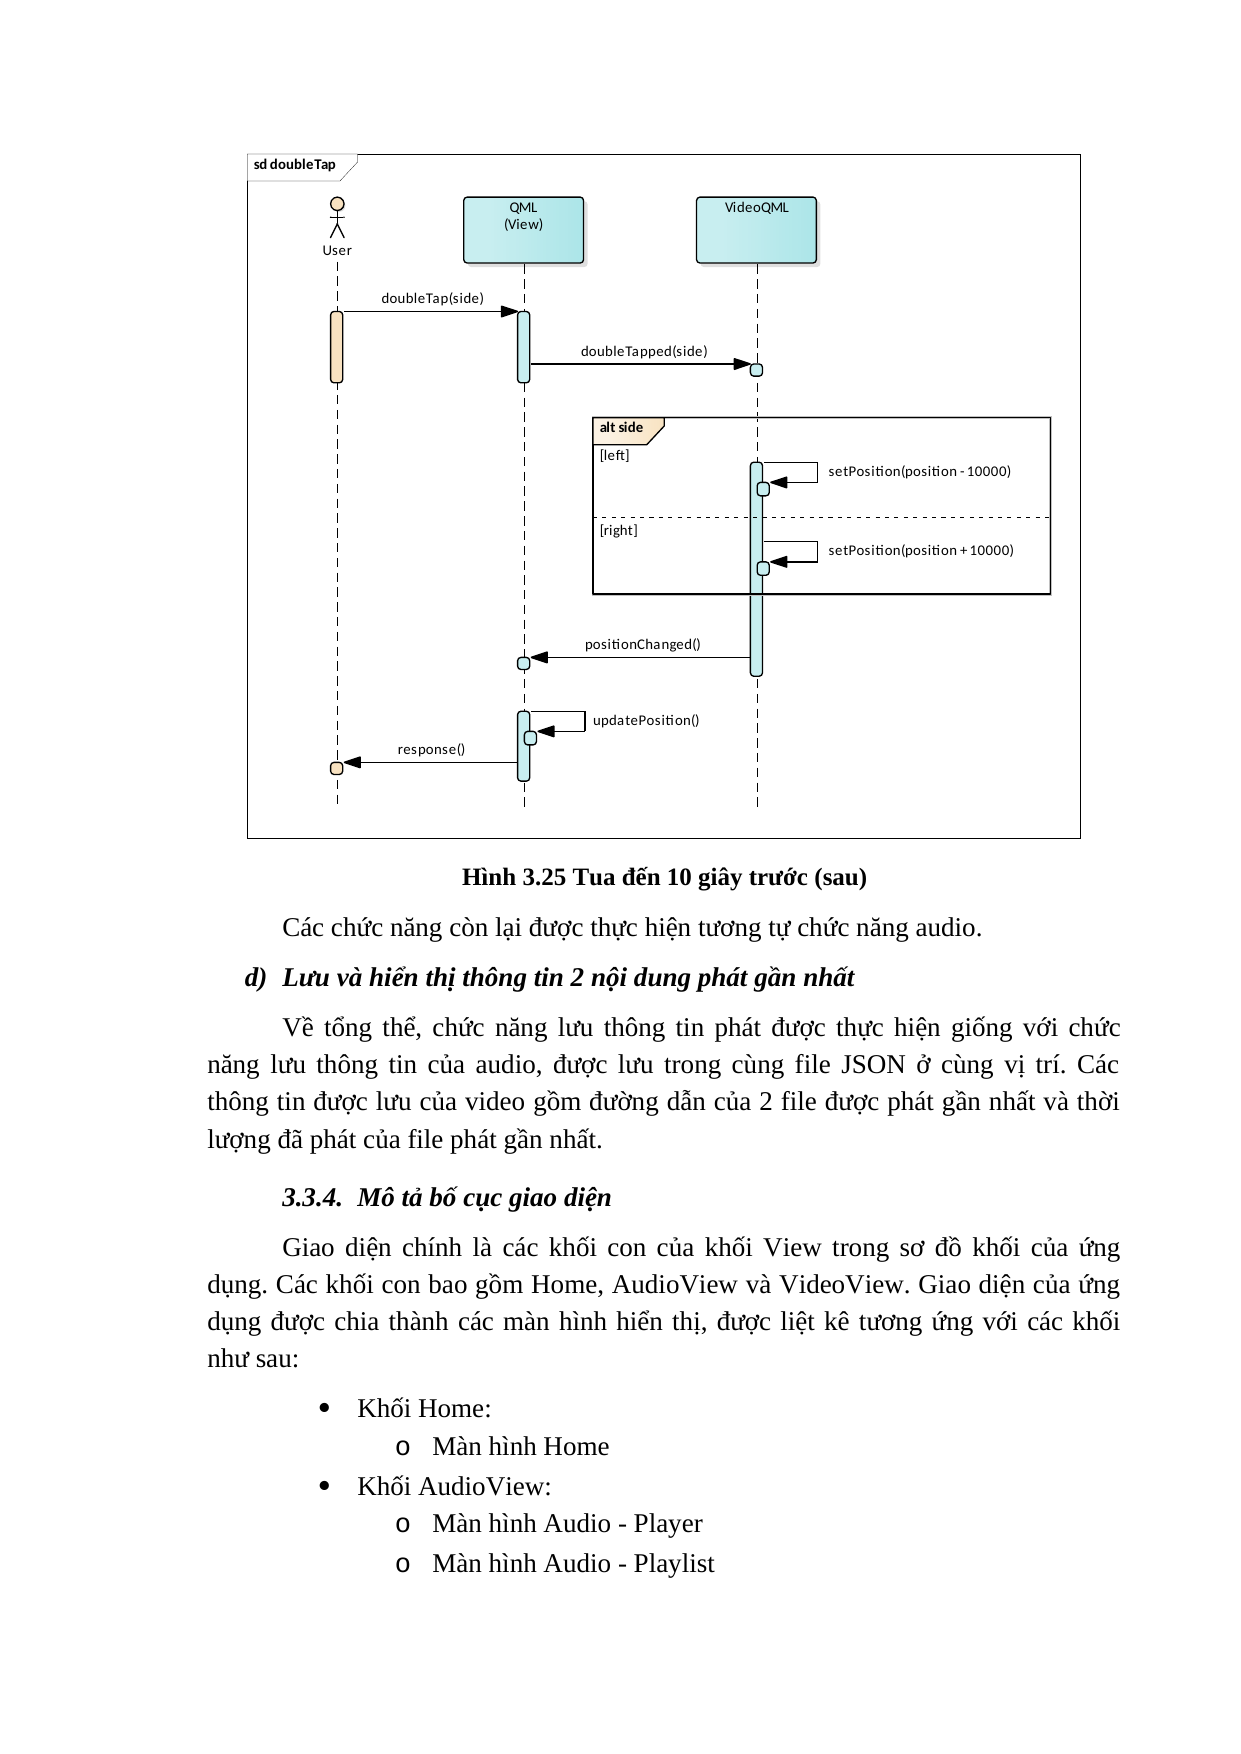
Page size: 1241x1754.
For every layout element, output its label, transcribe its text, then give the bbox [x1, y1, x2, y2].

text Giao diện chính là các khối con của khối View trong sơ đồ khối của ứng dụng. Các khối con bao gồm Home, AudioView và VideoView. Giao diện của ứng dụng được chia thành các màn hình hiển thị, được liệt kê tương ứng với các khối như sau: [207, 1231, 1122, 1374]
list Màn hình Audio - Playlist [394, 1548, 1122, 1581]
list Màn hình Home [394, 1430, 1122, 1463]
list Khối Home: [319, 1392, 1122, 1424]
list Màn hình Audio - Player [394, 1507, 1122, 1541]
subtitle Mô tả bố cục giao diện [282, 1181, 1122, 1212]
list Khối AudioView: [319, 1470, 1122, 1501]
text Các chức năng còn lại được thực hiện tương tự chức năng audio. [207, 911, 1122, 942]
text Về tổng thể, chức năng lưu thông tin phát được thực hiện giống với chức năng lưu thông tin của audio, được lưu trong cùng file JSON ở cùng vị trí. Các thông tin được lưu của video gồm đường dẫn của 2 file được phát gần nhất và thời lượng đã phát của file phát gần nhất. [207, 1011, 1122, 1154]
list Lưu và hiển thị thông tin 2 nội dung phát gần nhất [244, 961, 1122, 992]
